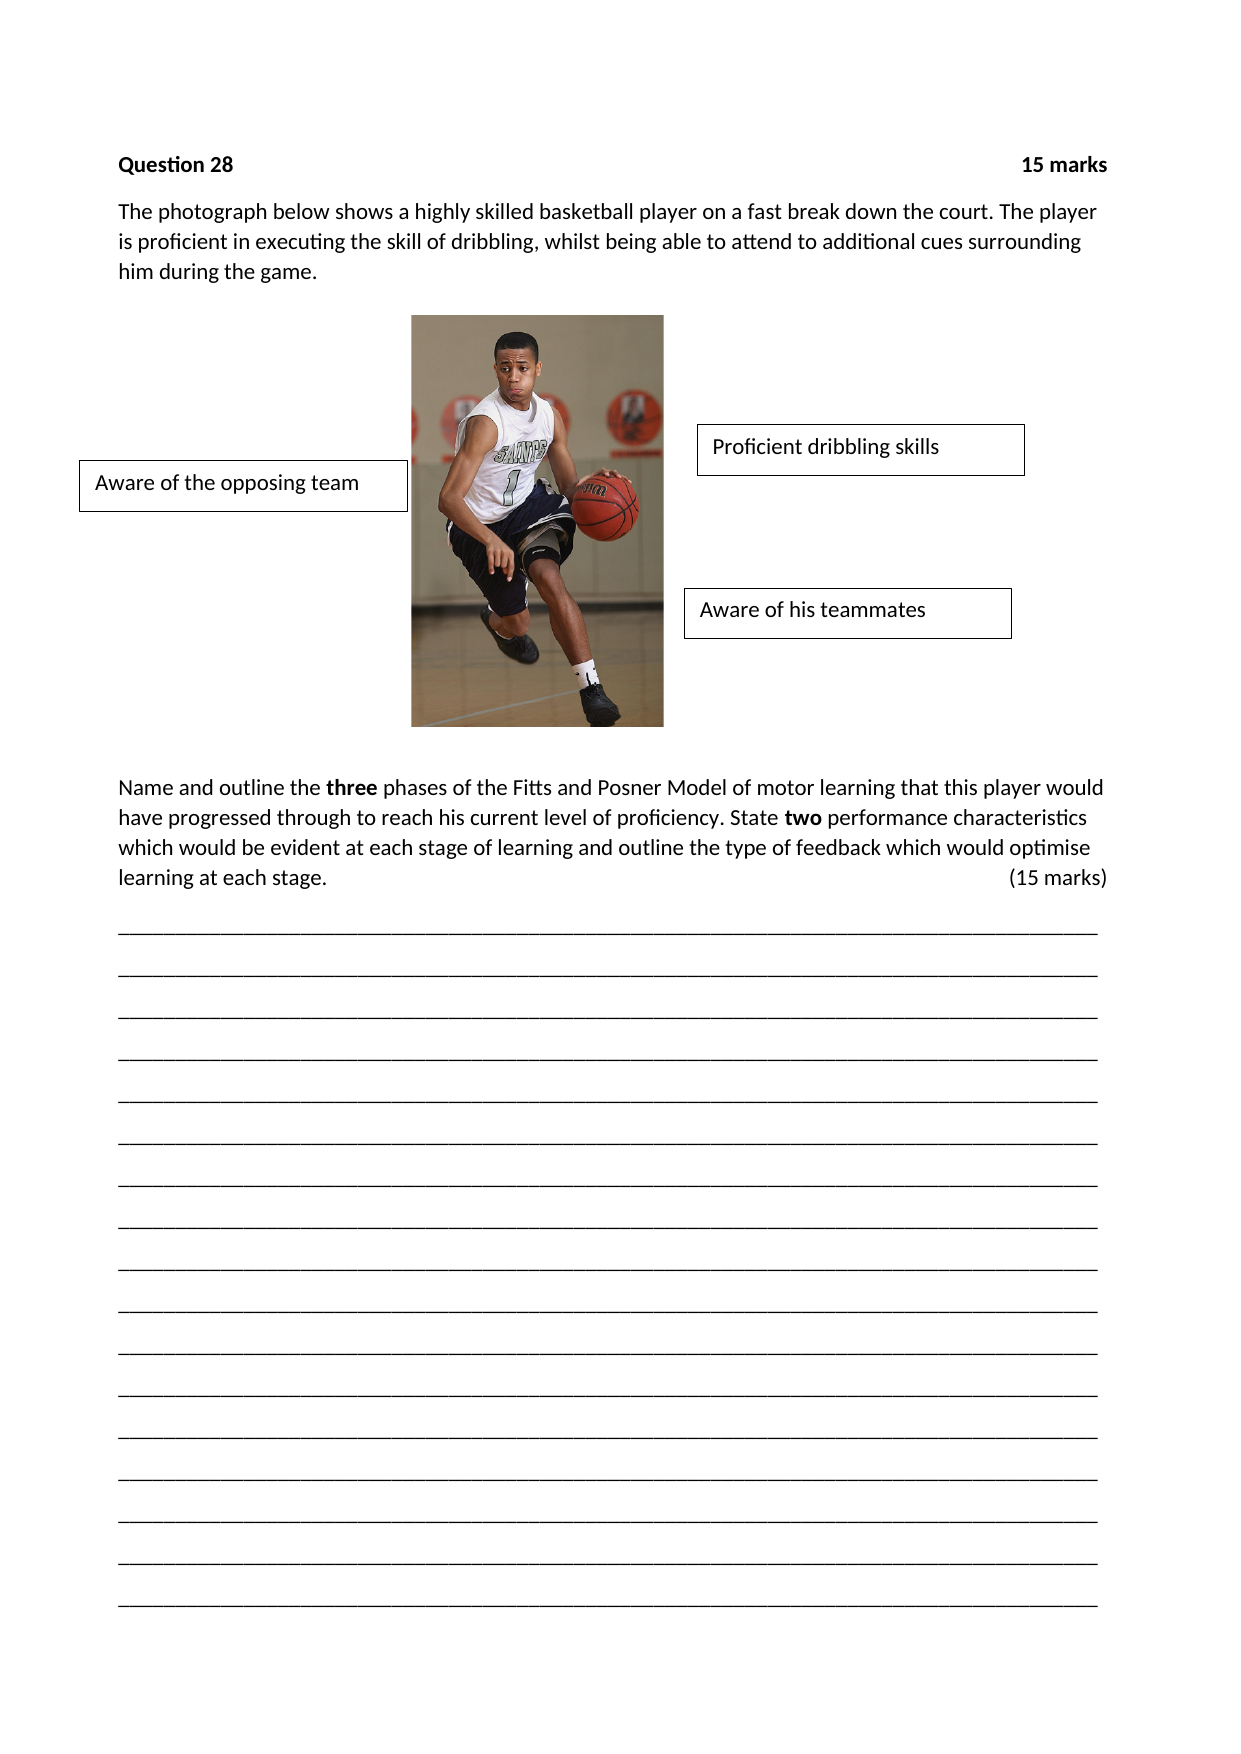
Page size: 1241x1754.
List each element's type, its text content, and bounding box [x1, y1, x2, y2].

text Name and outline the three phases of the Fitts and Posner Model of motor learning that this player would have progressed through to reach his current level of proficiency. State two performance characteristics which would be evident at each stage of learning and outline the type of feedback which would optimise learning at each stage. (15 marks) [118, 773, 1108, 892]
text Question 28 15 marks [118, 150, 1108, 178]
text The photograph below shows a highly skilled basketball player on a fast break down the court. The player is proficient in executing the skill of dribbling, whilst being able to attend to additional cues surrounding him during the game. [118, 197, 1108, 285]
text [118, 910, 1108, 1610]
picture [411, 315, 664, 727]
